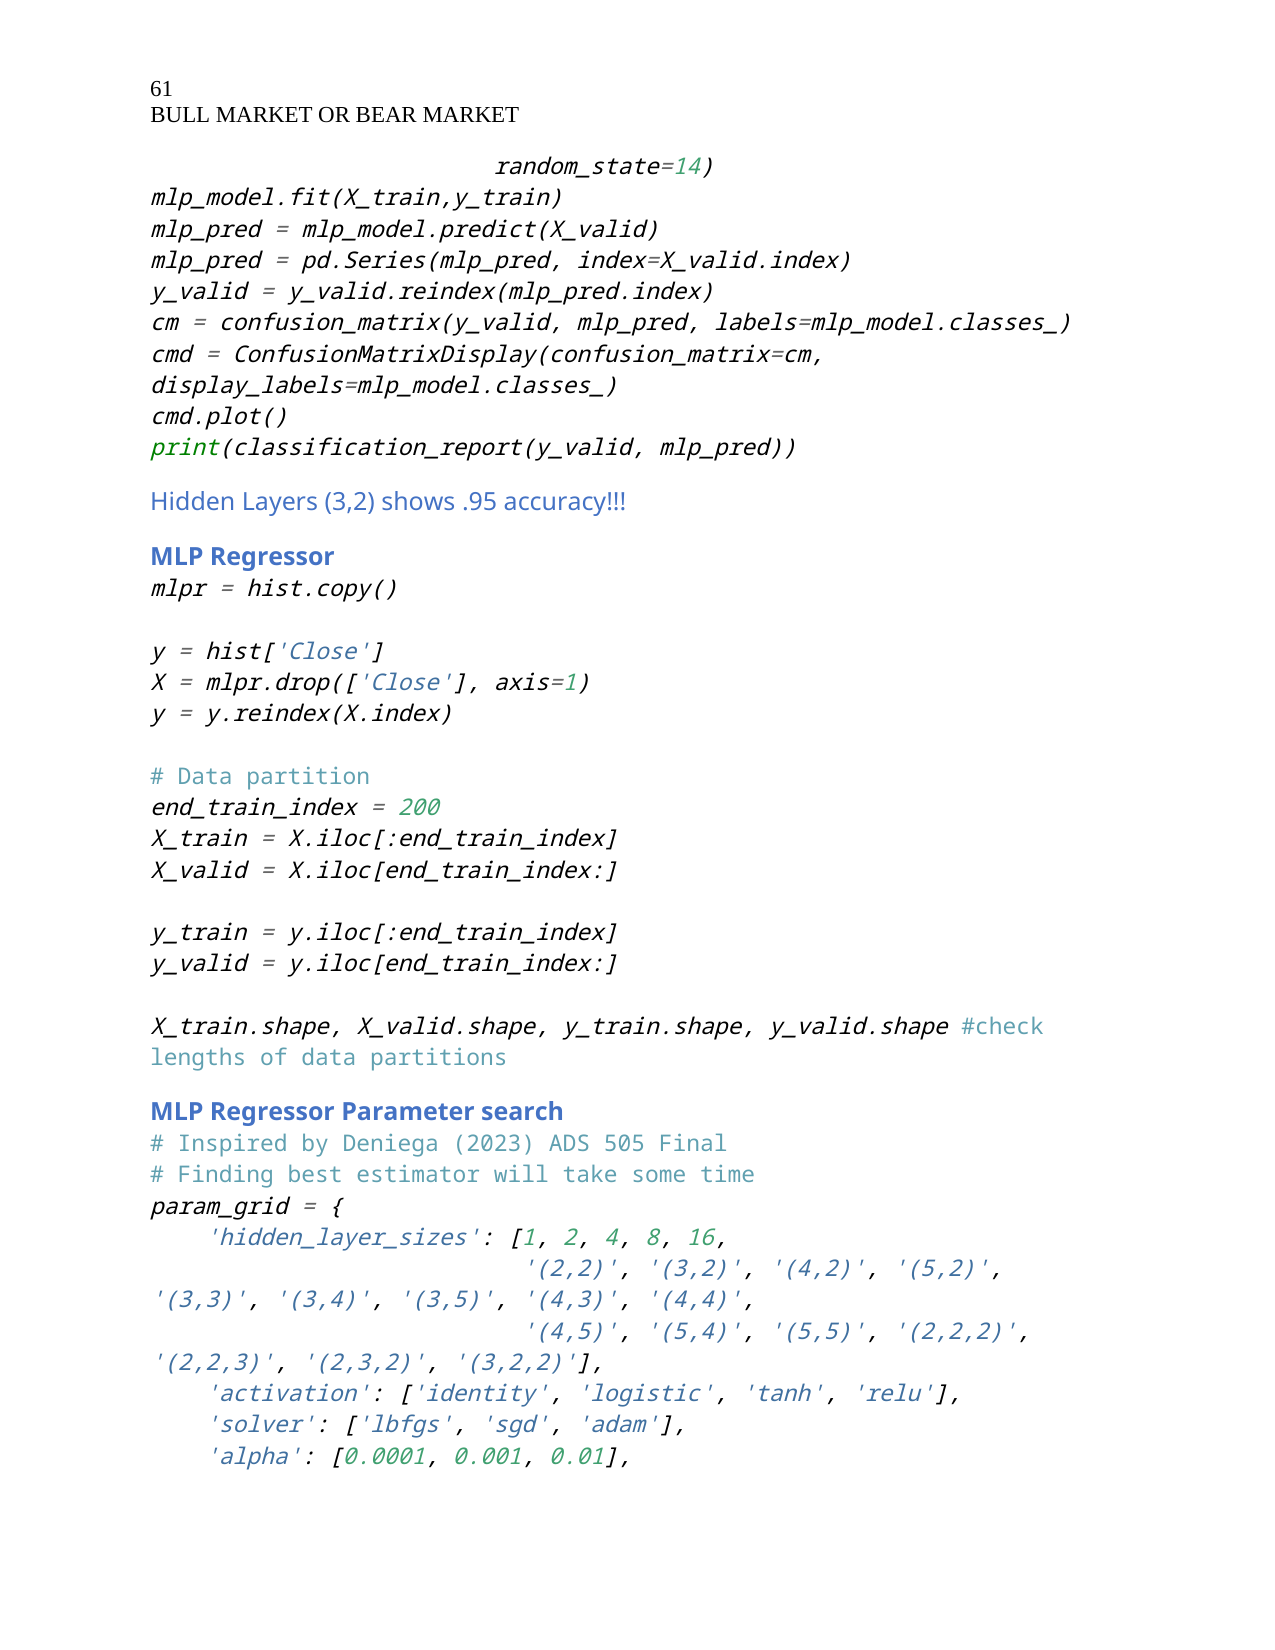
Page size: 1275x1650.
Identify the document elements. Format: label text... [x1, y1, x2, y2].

text mlpr = hist.copy() y = hist['Close'] X = mlpr.drop(['Close'], axis=1) y = y.reindex(X.index) # Data partition end_train_index = 200 X_train = X.iloc[:end_train_index] X_valid = X.iloc[end_train_index:] y_train = y.iloc[:end_train_index] y_valid = y.iloc[end_train_index:] X_train.shape, X_valid.shape, y_train.shape, y_valid.shape #check lengths of data partitions [150, 572, 1125, 1072]
subtitle MLP Regressor [150, 538, 1125, 572]
subtitle Hidden Layers (3,2) shows .95 accuracy!!! [150, 483, 1125, 517]
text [150, 150, 1125, 462]
subtitle MLP Regressor Parameter search [150, 1093, 1125, 1127]
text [150, 1127, 1125, 1471]
